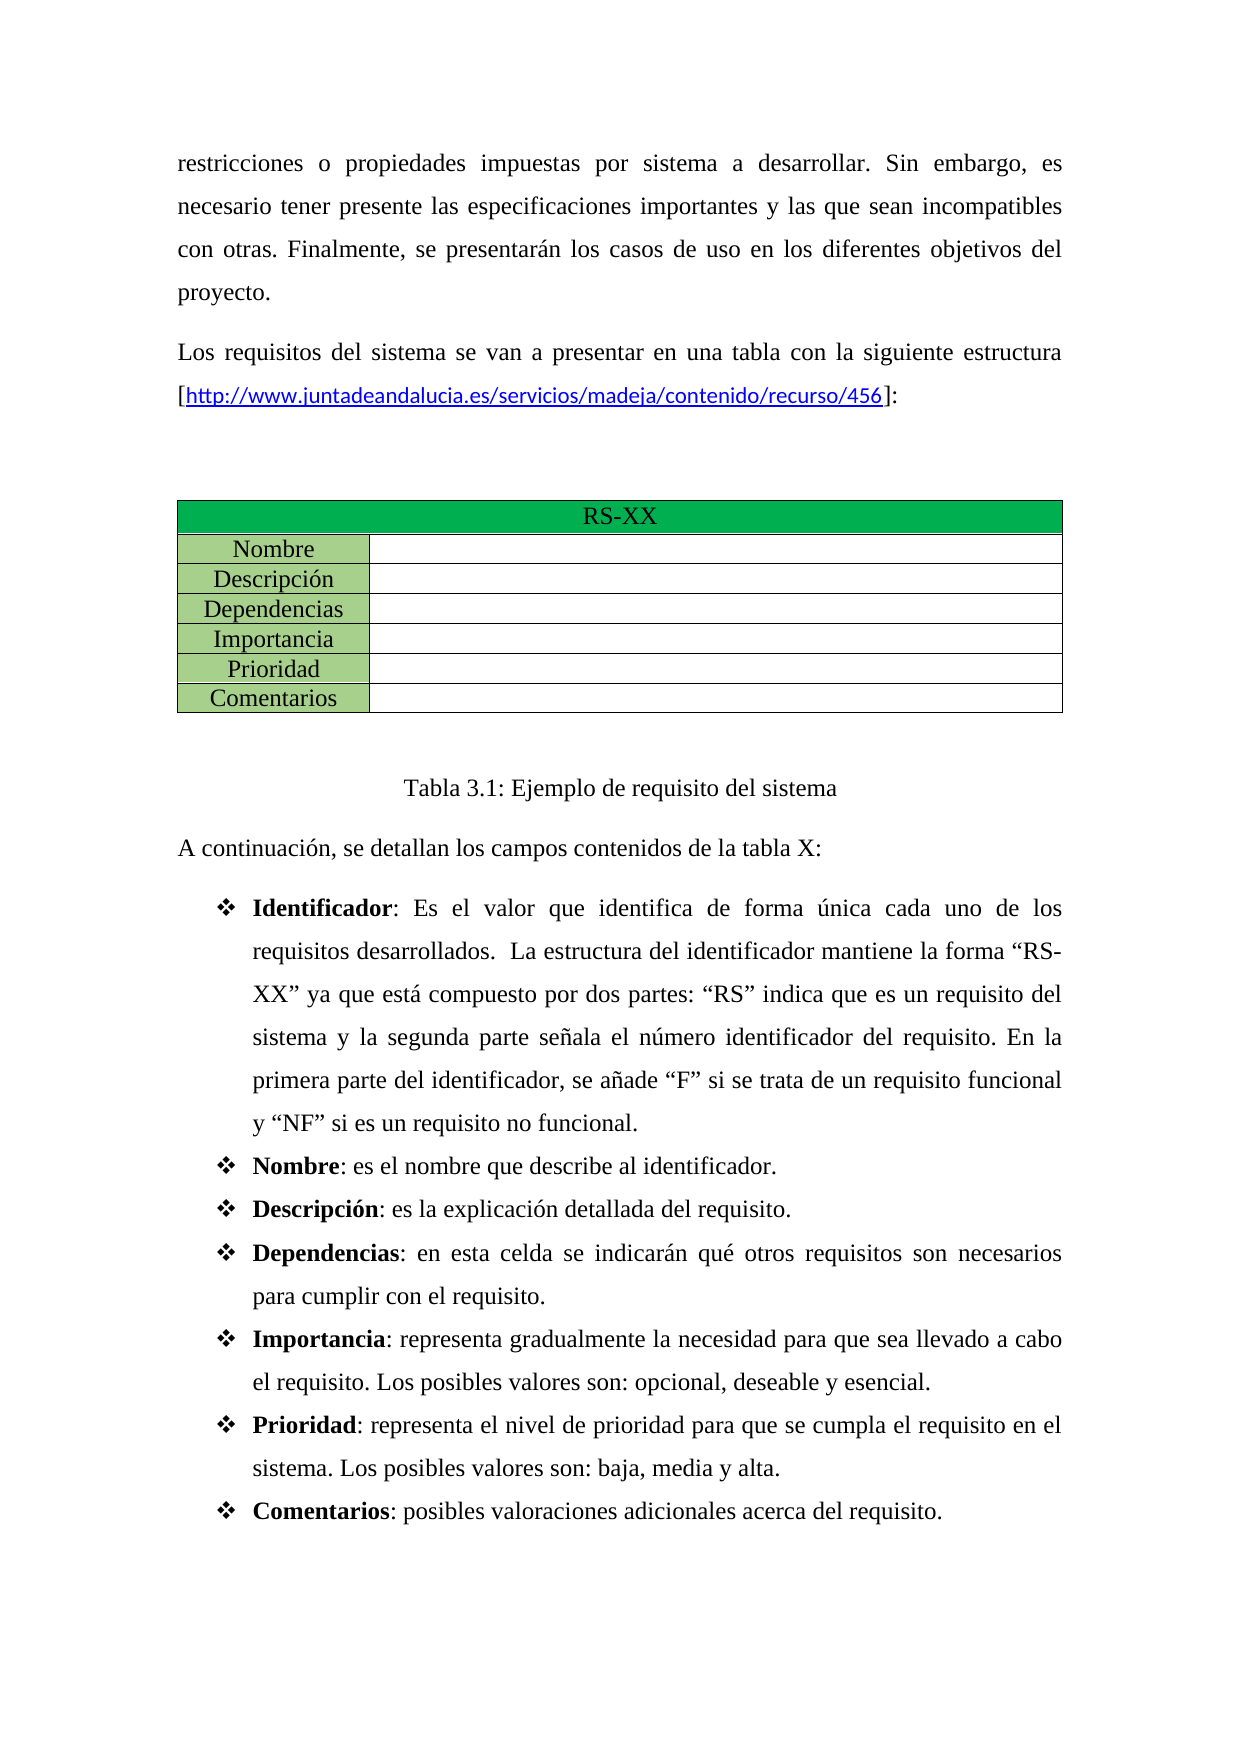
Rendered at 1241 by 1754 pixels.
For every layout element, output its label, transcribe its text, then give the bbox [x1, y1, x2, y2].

text A continuación, se detallan los campos contenidos de la tabla X: [177, 833, 1063, 862]
table_cell [370, 624, 1062, 653]
table_cell [370, 564, 1062, 593]
list Dependencias: en esta celda se indicarán qué otros requisitos son necesarios para cumplir con el requisito. [215, 1238, 1063, 1309]
table_cell Prioridad [178, 654, 369, 682]
list Comentarios: posibles valoraciones adicionales acerca del requisito. [215, 1496, 1063, 1525]
list Nombre: es el nombre que describe al identificador. [215, 1151, 1063, 1180]
text Tabla 3.1: Ejemplo de requisito del sistema [177, 773, 1063, 802]
table_cell [370, 535, 1062, 563]
table_cell Dependencias [178, 594, 369, 623]
table_cell Descripción [178, 564, 369, 593]
table_cell [370, 594, 1062, 623]
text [177, 148, 1063, 306]
list Importancia: representa gradualmente la necesidad para que sea llevado a cabo el requisito. Los posibles valores son: opcional, deseable y esencial. [215, 1324, 1063, 1396]
table_header RS-XX [178, 501, 1062, 533]
table_cell [370, 654, 1062, 682]
table_cell Importancia [178, 624, 369, 653]
list Identificador: Es el valor que identifica de forma única cada uno de los requisitos desarrollados. La estructura del identificador mantiene la forma “RS-XX” ya que está compuesto por dos partes: “RS” indica que es un requisito del sistema y la segunda parte señala el número identificador del requisito. En la primera parte del identificador, se añade “F” si se trata de un requisito funcional y “NF” si es un requisito no funcional. [215, 893, 1063, 1137]
text Los requisitos del sistema se van a presentar en una tabla con la siguiente estructura [http://www.juntadeandalucia.es/servicios/madeja/contenido/recurso/456]: [177, 337, 1063, 409]
table_cell [370, 684, 1062, 712]
list Descripción: es la explicación detallada del requisito. [215, 1194, 1063, 1223]
list Prioridad: representa el nivel de prioridad para que se cumpla el requisito en el sistema. Los posibles valores son: baja, media y alta. [215, 1410, 1063, 1482]
table_cell Nombre [178, 535, 369, 563]
table_cell Comentarios [178, 684, 369, 712]
